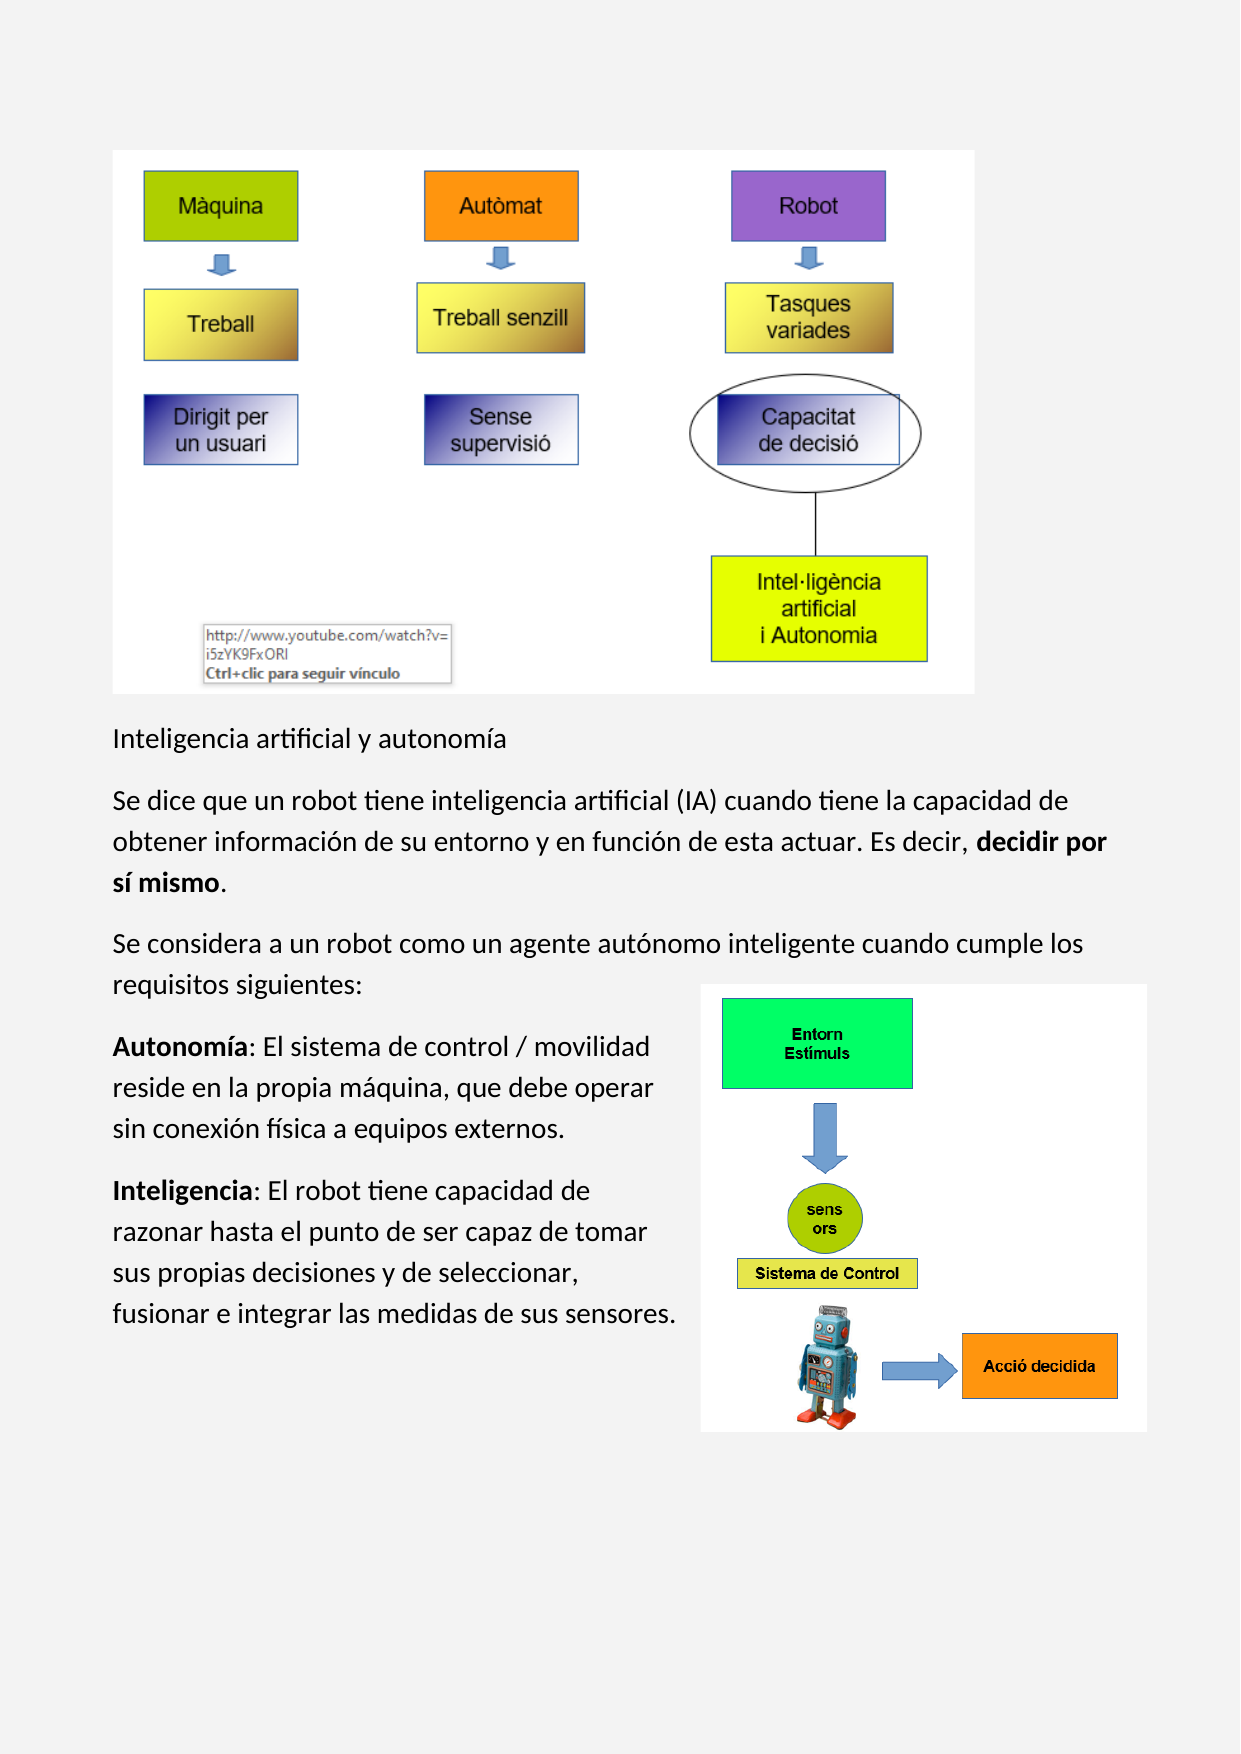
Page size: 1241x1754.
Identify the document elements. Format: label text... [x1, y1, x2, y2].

text Inteligencia artificial y autonomía [112, 720, 1128, 756]
text Se considera a un robot como un agente autónomo inteligente cuando cumple los requisitos siguientes: [112, 926, 1128, 1002]
text Inteligencia: El robot tiene capacidad de razonar hasta el punto de ser capaz de tomar sus propias decisiones y de seleccionar, fusionar e integrar las medidas de sus sensores. [112, 1172, 700, 1330]
text Autonomía: El sistema de control / movilidad reside en la propia máquina, que debe operar sin conexión física a equipos externos. [112, 1028, 700, 1146]
picture [112, 150, 975, 694]
picture [700, 984, 1148, 1432]
text Se dice que un robot tiene inteligencia artificial (IA) cuando tiene la capacidad de obtener información de su entorno y en función de esta actuar. Es decir, decidir por sí mismo. [112, 782, 1128, 899]
